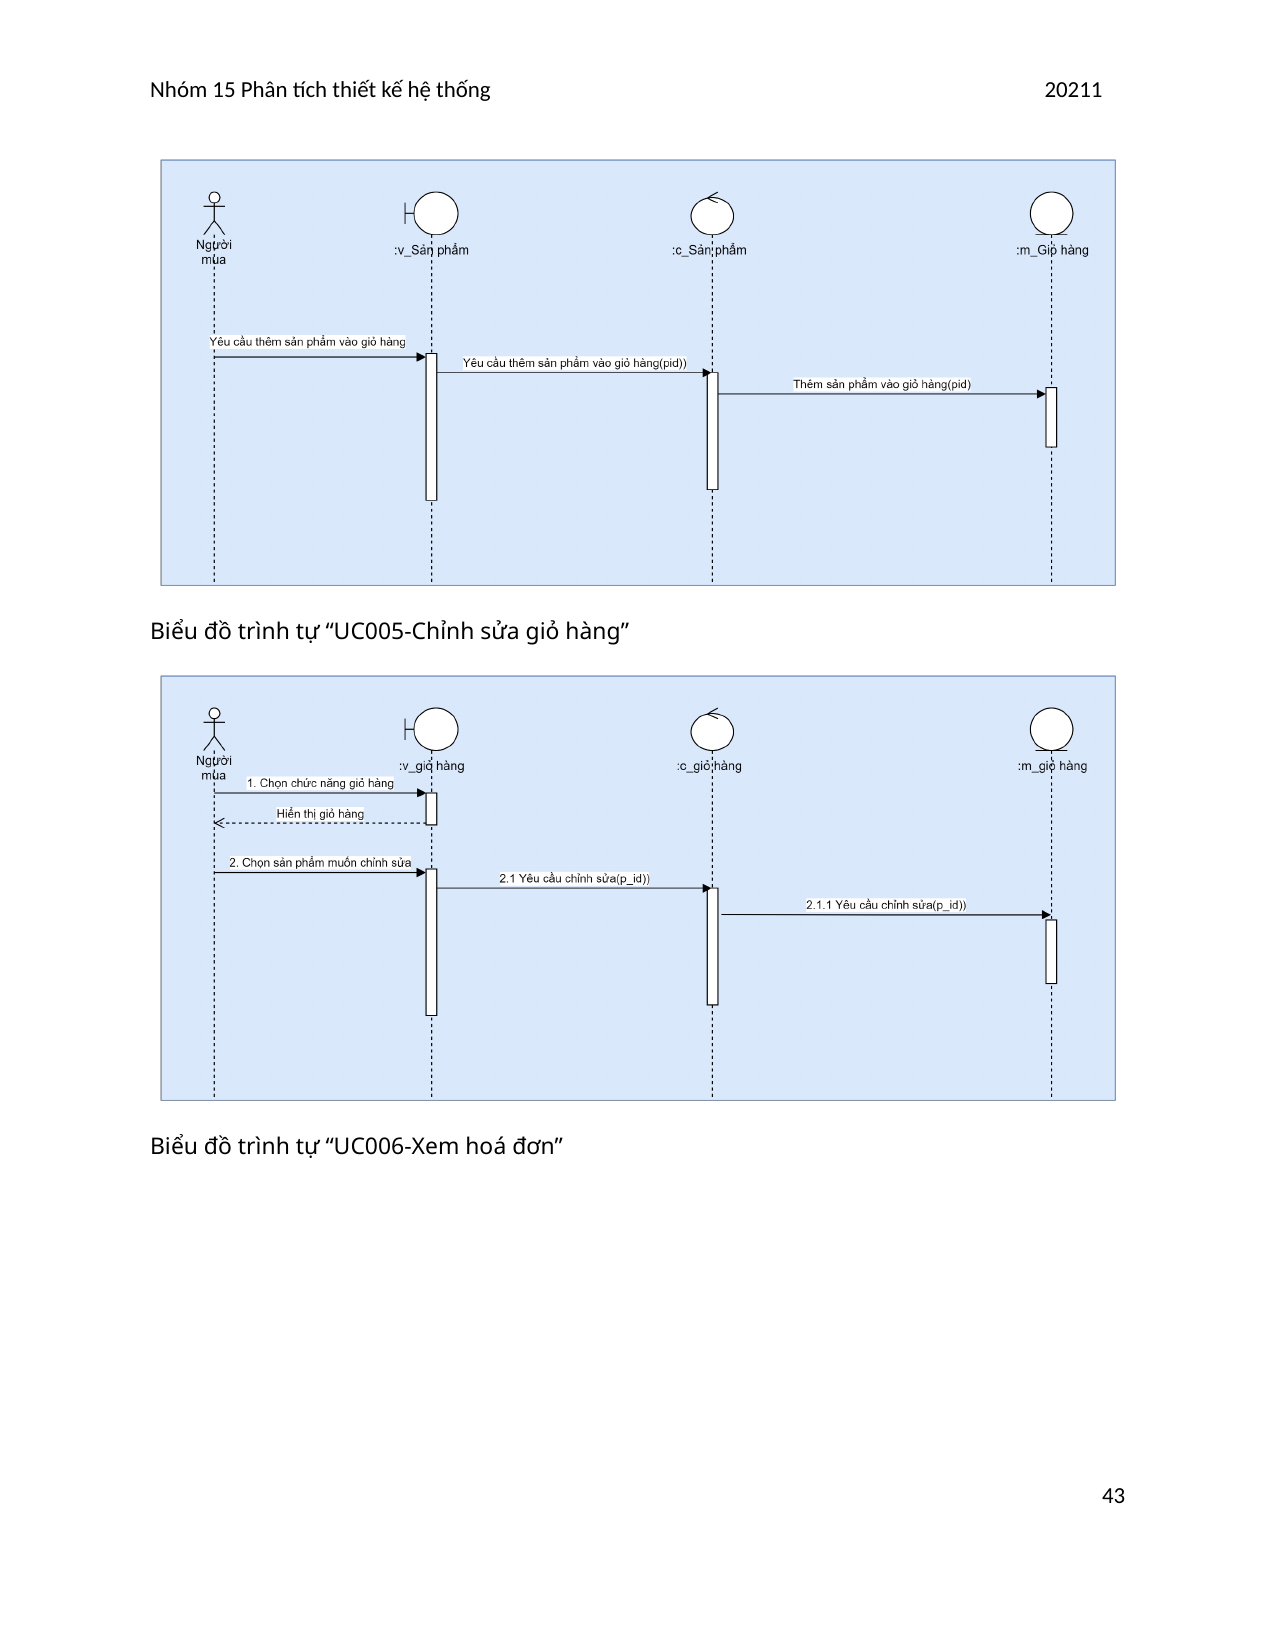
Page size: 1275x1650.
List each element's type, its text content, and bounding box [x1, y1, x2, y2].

text Biểu đồ trình tự “UC005-Chỉnh sửa giỏ hàng” [150, 615, 1125, 646]
picture [150, 665, 1125, 1111]
text Biểu đồ trình tự “UC006-Xem hoá đơn” [150, 1130, 1125, 1161]
picture [150, 150, 1125, 596]
